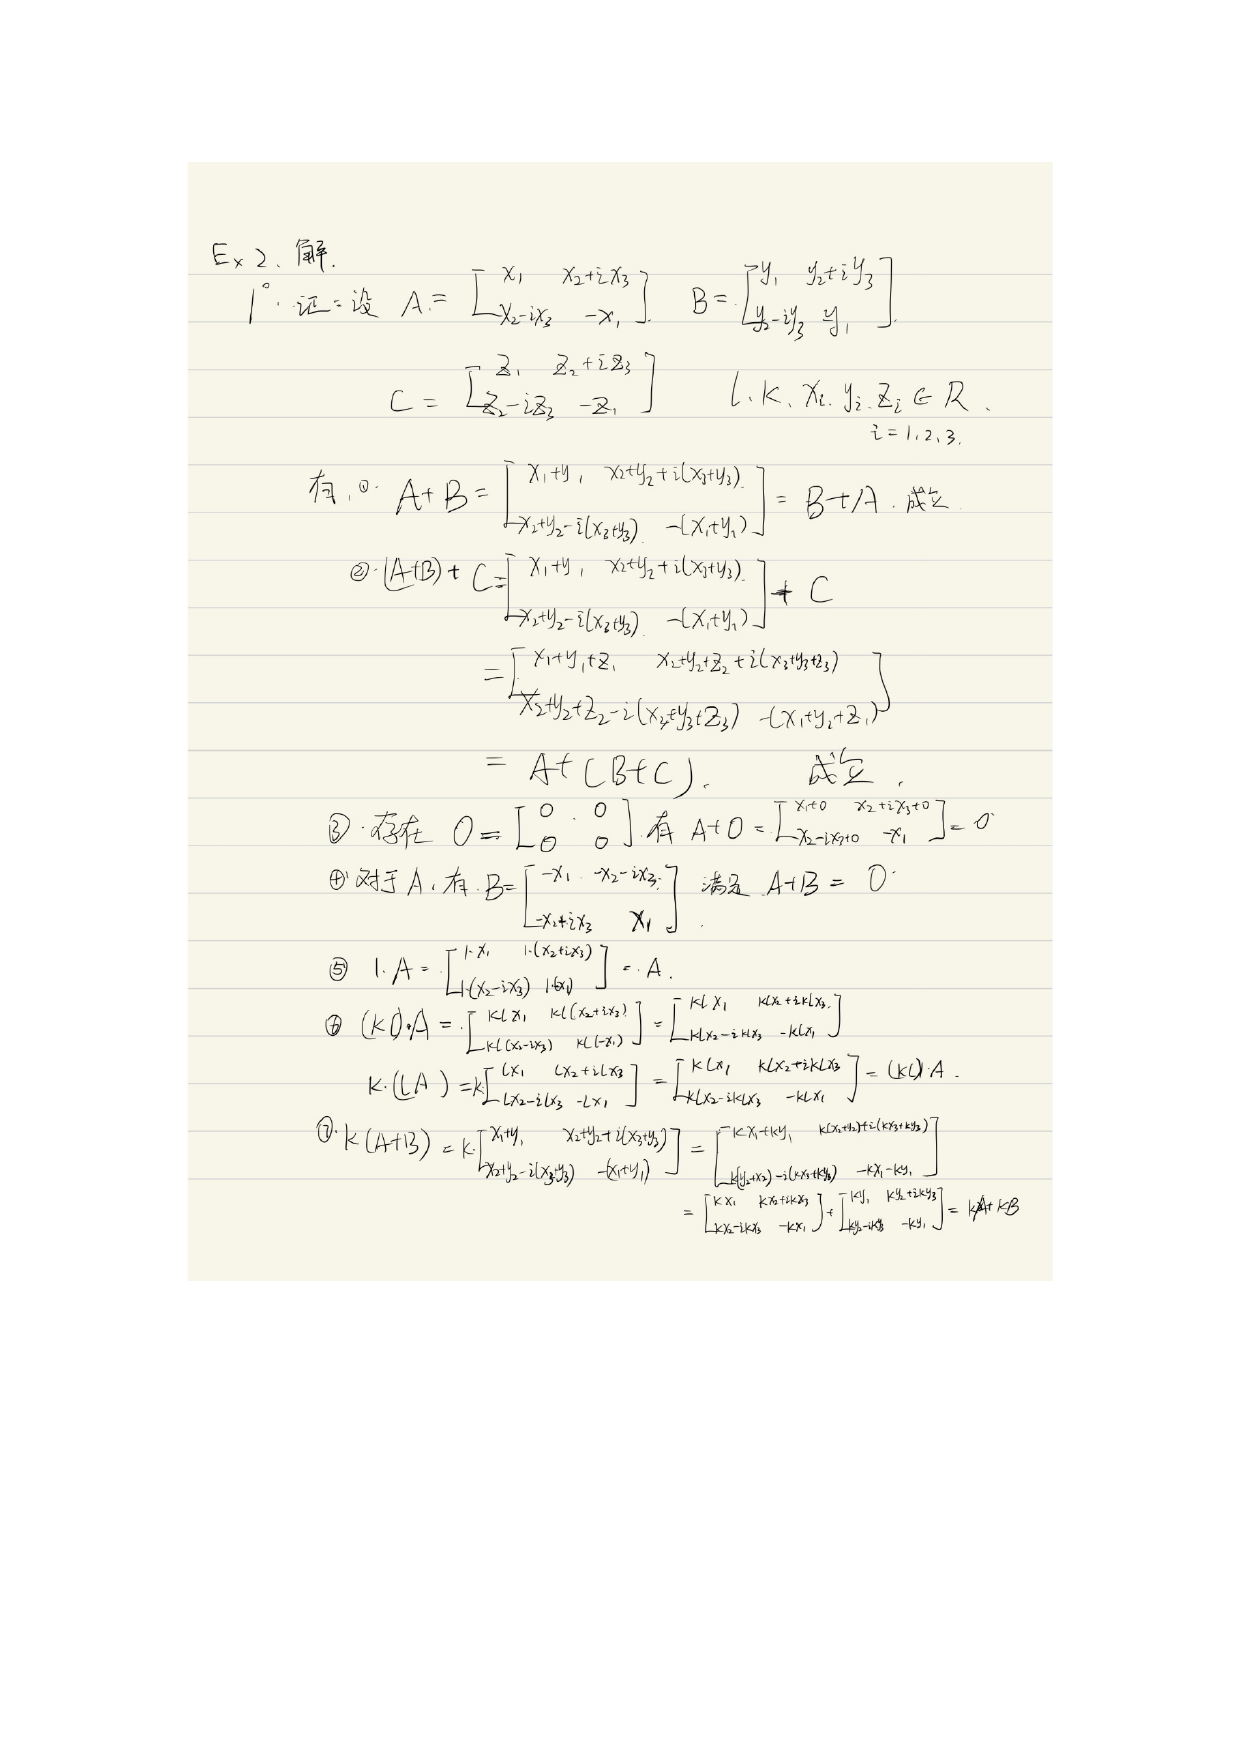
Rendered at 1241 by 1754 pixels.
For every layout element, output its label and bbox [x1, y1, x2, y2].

picture [187, 162, 1053, 1281]
